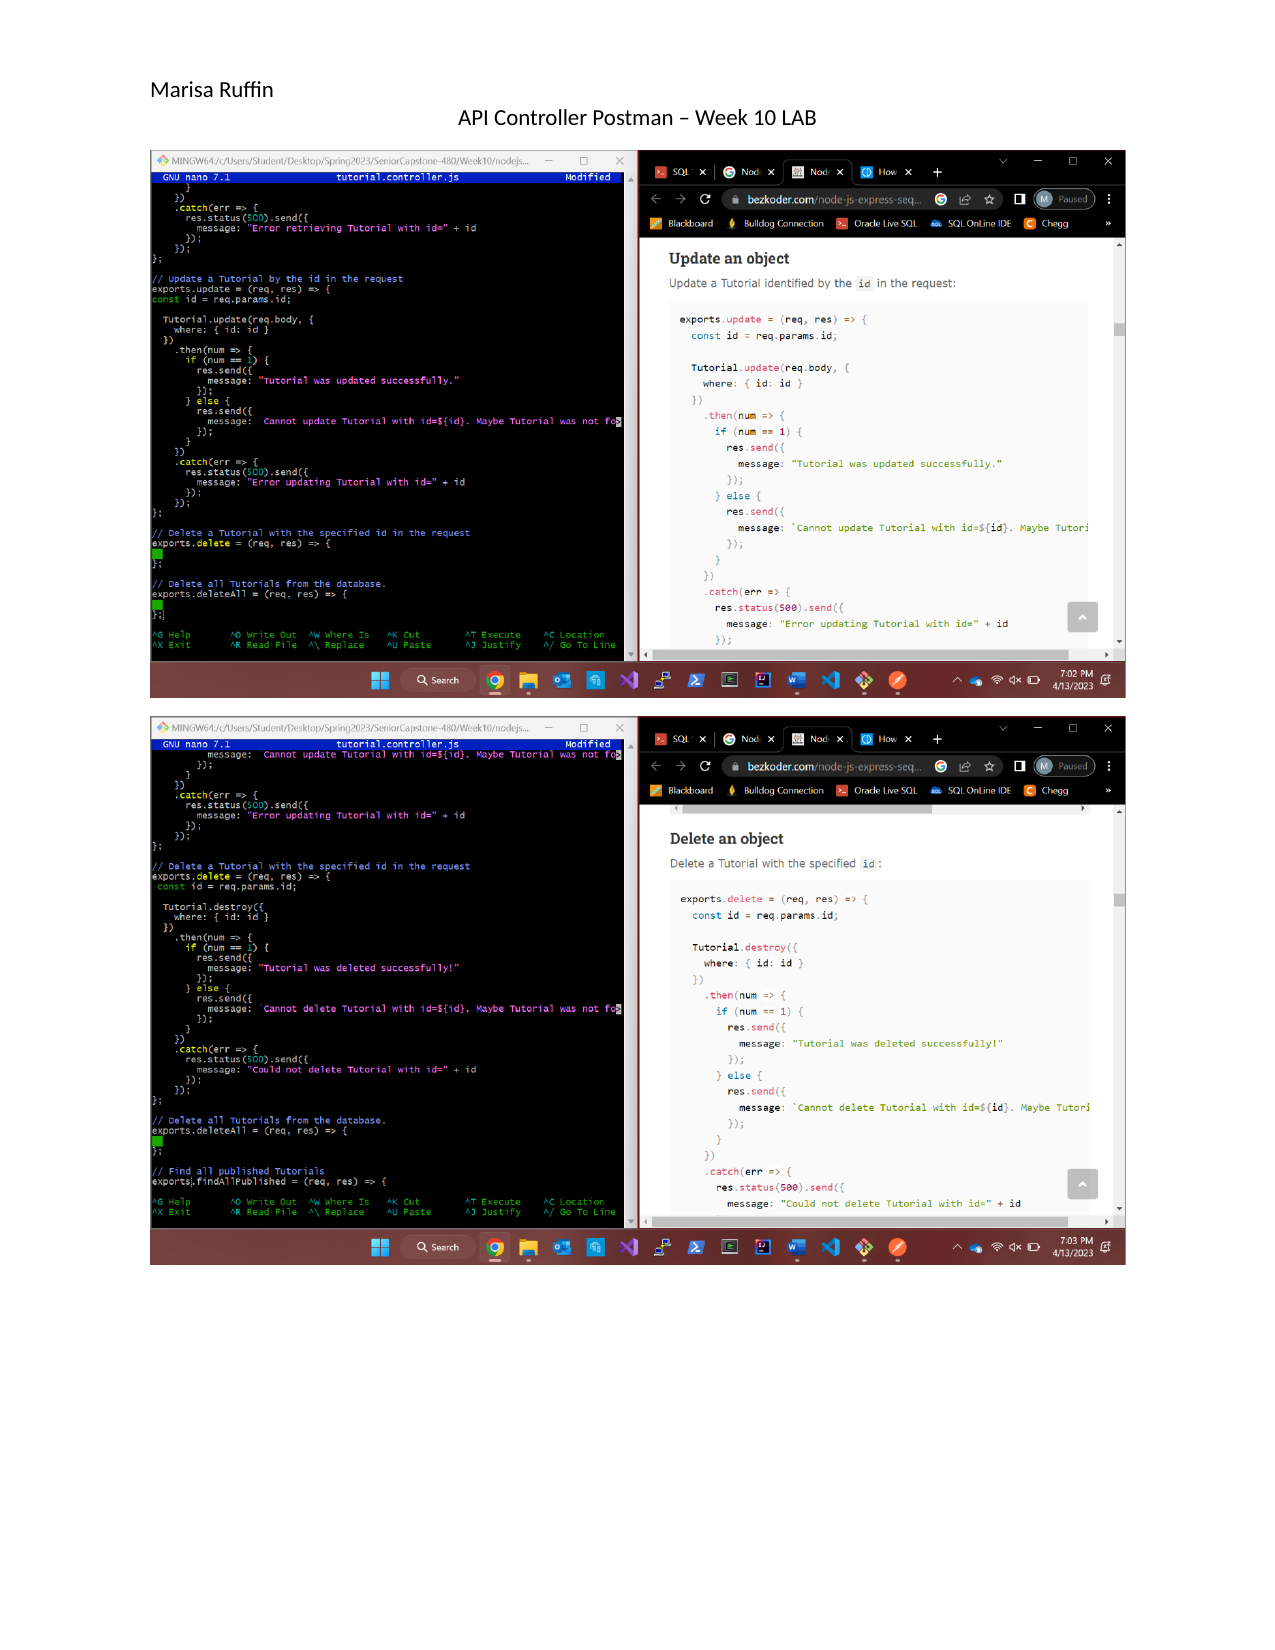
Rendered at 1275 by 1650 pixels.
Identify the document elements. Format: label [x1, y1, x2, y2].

picture [150, 716, 1126, 1265]
picture [150, 150, 1126, 698]
